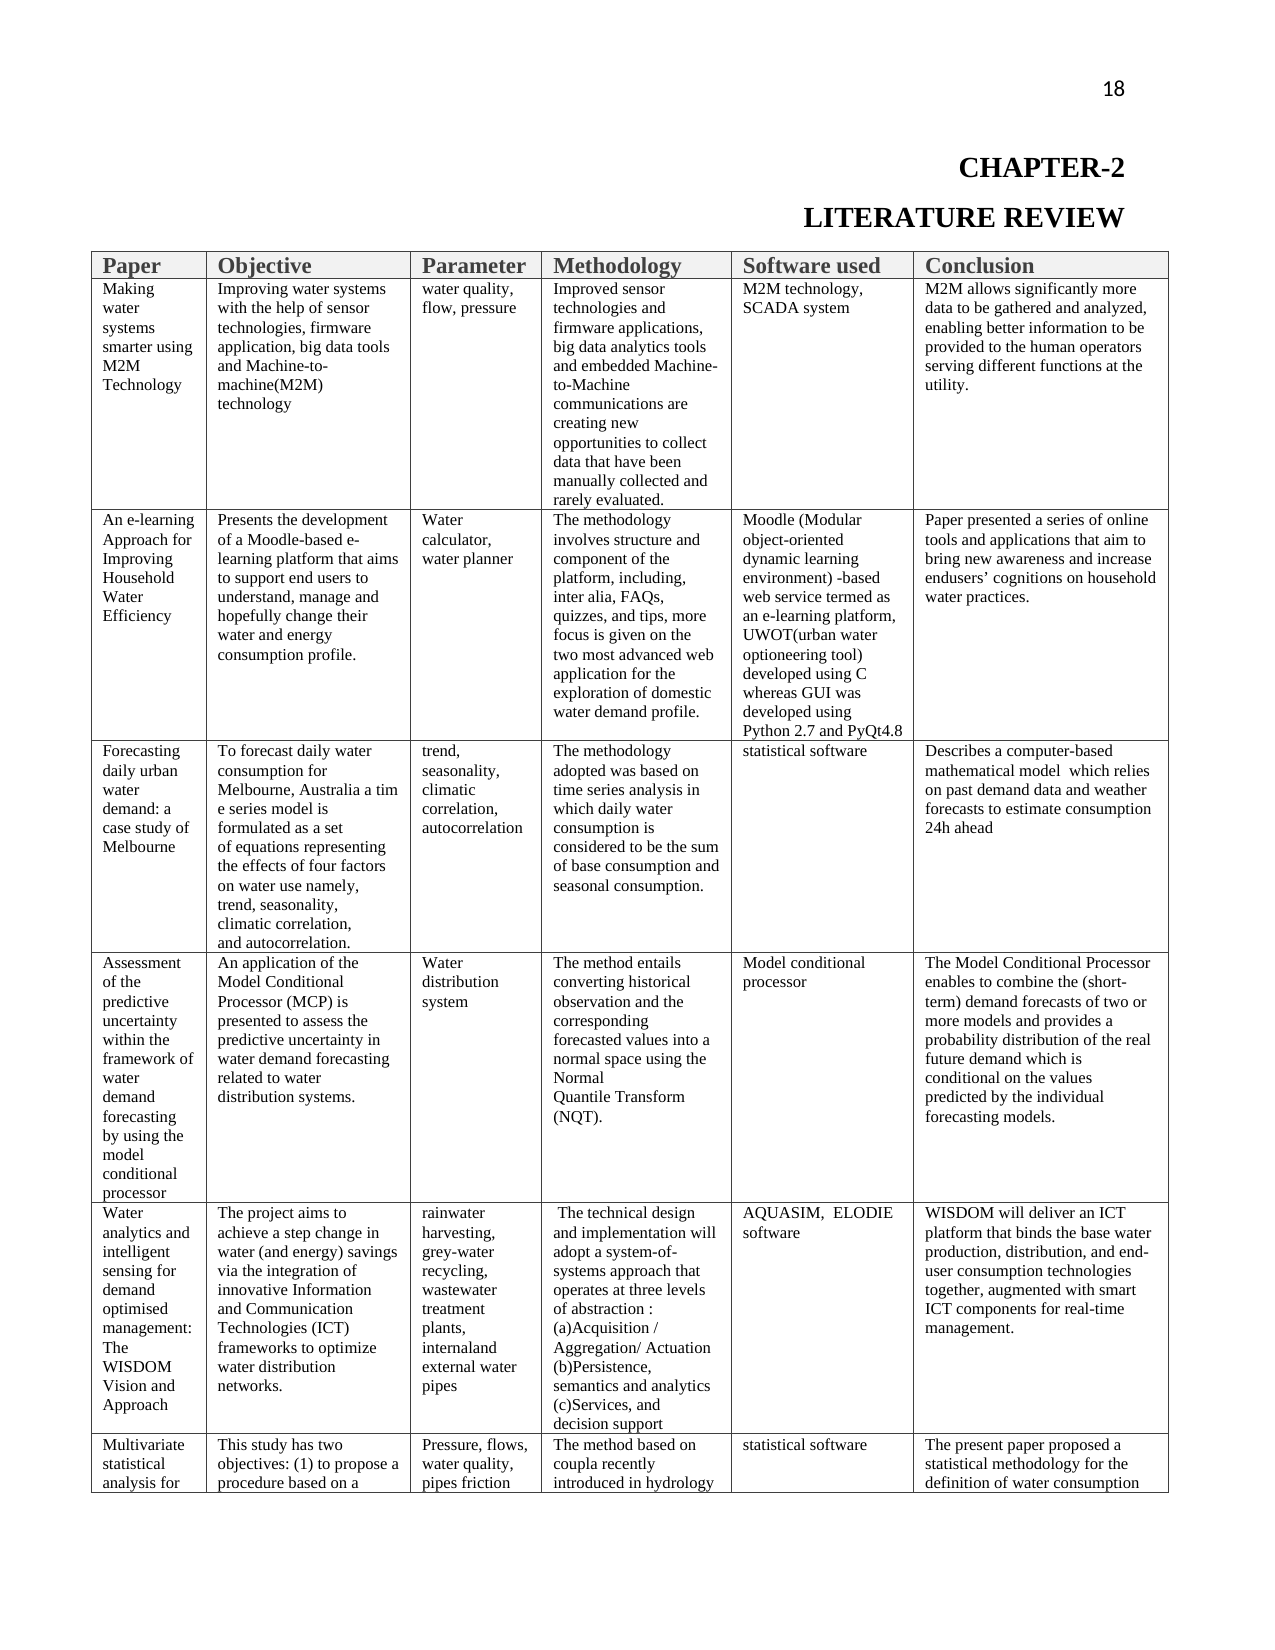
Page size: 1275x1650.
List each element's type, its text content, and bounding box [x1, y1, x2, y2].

table_header Software used [732, 252, 913, 278]
table_cell The methodology adopted was based on time series analysis in which daily water consumption is considered to be the sum of base consumption and seasonal consumption. [542, 741, 731, 952]
table_header Parameter [411, 252, 541, 278]
table_cell To forecast daily water consumption for Melbourne, Australia a time series model is formulated as a set of equations representing the effects of four factors on water use namely, trend, seasonality, climatic correlation, and autocorrelation. [207, 741, 410, 952]
table_cell The methodology involves structure and component of the platform, including, inter alia, FAQs, quizzes, and tips, more focus is given on the two most advanced web application for the exploration of domestic water demand profile. [542, 510, 731, 740]
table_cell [92, 1434, 206, 1492]
table_cell An application of the Model Conditional Processor (MCP) is presented to assess the predictive uncertainty in water demand forecasting related to water distribution systems. [207, 953, 410, 1202]
table_cell M2M allows significantly more data to be gathered and analyzed, enabling better information to be provided to the human operators serving different functions at the utility. [914, 279, 1168, 509]
table_cell Improving water systems with the help of sensor technologies, firmware application, big data tools and Machine-to-machine(M2M) technology [207, 279, 410, 509]
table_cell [411, 1434, 541, 1492]
table_cell Paper presented a series of online tools and applications that aim to bring new awareness and increase endusers’ cognitions on household water practices. [914, 510, 1168, 740]
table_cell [542, 1434, 731, 1492]
table_cell Forecasting daily urban water demand: a case study of Melbourne [92, 741, 206, 952]
table_cell Making water systems smarter using M2M Technology [92, 279, 206, 509]
table_cell Presents the development of a Moodle-based e-learning platform that aims to support end users to understand, manage and hopefully change their water and energy consumption profile. [207, 510, 410, 740]
table_cell statistical software [732, 741, 913, 952]
text CHAPTER-2 [187, 150, 1125, 183]
table_cell WISDOM will deliver an ICT platform that binds the base water production, distribution, and end-user consumption technologies together, augmented with smart ICT components for real-time management. [914, 1203, 1168, 1433]
table_cell Water calculator, water planner [411, 510, 541, 740]
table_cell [914, 1434, 1168, 1492]
table_cell trend, seasonality, climatic correlation, autocorrelation [411, 741, 541, 952]
table_cell The project aims to achieve a step change in water (and energy) savings via the integration of innovative Information and Communication Technologies (ICT) frameworks to optimize water distribution networks. [207, 1203, 410, 1433]
table_cell Water distribution system [411, 953, 541, 1202]
table_cell The technical design and implementation will adopt a system-of-systems approach that operates at three levels of abstraction : (a)Acquisition / Aggregation/ Actuation (b)Persistence, semantics and analytics (c)Services, and decision support [542, 1203, 731, 1433]
table_cell An e-learning Approach for Improving Household Water Efficiency [92, 510, 206, 740]
table_cell Water analytics and intelligent sensing for demand optimised management: The WISDOM Vision and Approach [92, 1203, 206, 1433]
table_cell M2M technology, SCADA system [732, 279, 913, 509]
table_cell Assessment of the predictive uncertainty within the framework of water demand forecasting by using the model conditional processor [92, 953, 206, 1202]
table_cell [207, 1434, 410, 1492]
table_cell AQUASIM, ELODIE software [732, 1203, 913, 1433]
table_cell Moodle (Modular object-oriented dynamic learning environment) -based web service termed as an e-learning platform, UWOT(urban water optioneering tool) developed using C whereas GUI was developed using Python 2.7 and PyQt4.8 [732, 510, 913, 740]
table_header Paper [92, 252, 206, 278]
table_cell The Model Conditional Processor enables to combine the (short-term) demand forecasts of two or more models and provides a probability distribution of the real future demand which is conditional on the values predicted by the individual forecasting models. [914, 953, 1168, 1202]
text LITERATURE REVIEW [187, 200, 1125, 234]
table_header Objective [207, 252, 410, 278]
table_cell rainwater harvesting, grey-water recycling, wastewater treatment plants, internaland external water pipes [411, 1203, 541, 1433]
table_cell Describes a computer-based mathematical model which relies on past demand data and weather forecasts to estimate consumption 24h ahead [914, 741, 1168, 952]
table_cell The method entails converting historical observation and the corresponding forecasted values into a normal space using the Normal Quantile Transform (NQT). [542, 953, 731, 1202]
table_cell water quality, flow, pressure [411, 279, 541, 509]
table_cell Improved sensor technologies and firmware applications, big data analytics tools and embedded Machine-to-Machine communications are creating new opportunities to collect data that have been manually collected and rarely evaluated. [542, 279, 731, 509]
table_header Methodology [542, 252, 731, 278]
table_cell Model conditional processor [732, 953, 913, 1202]
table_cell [732, 1434, 913, 1492]
table_header Conclusion [914, 252, 1168, 278]
